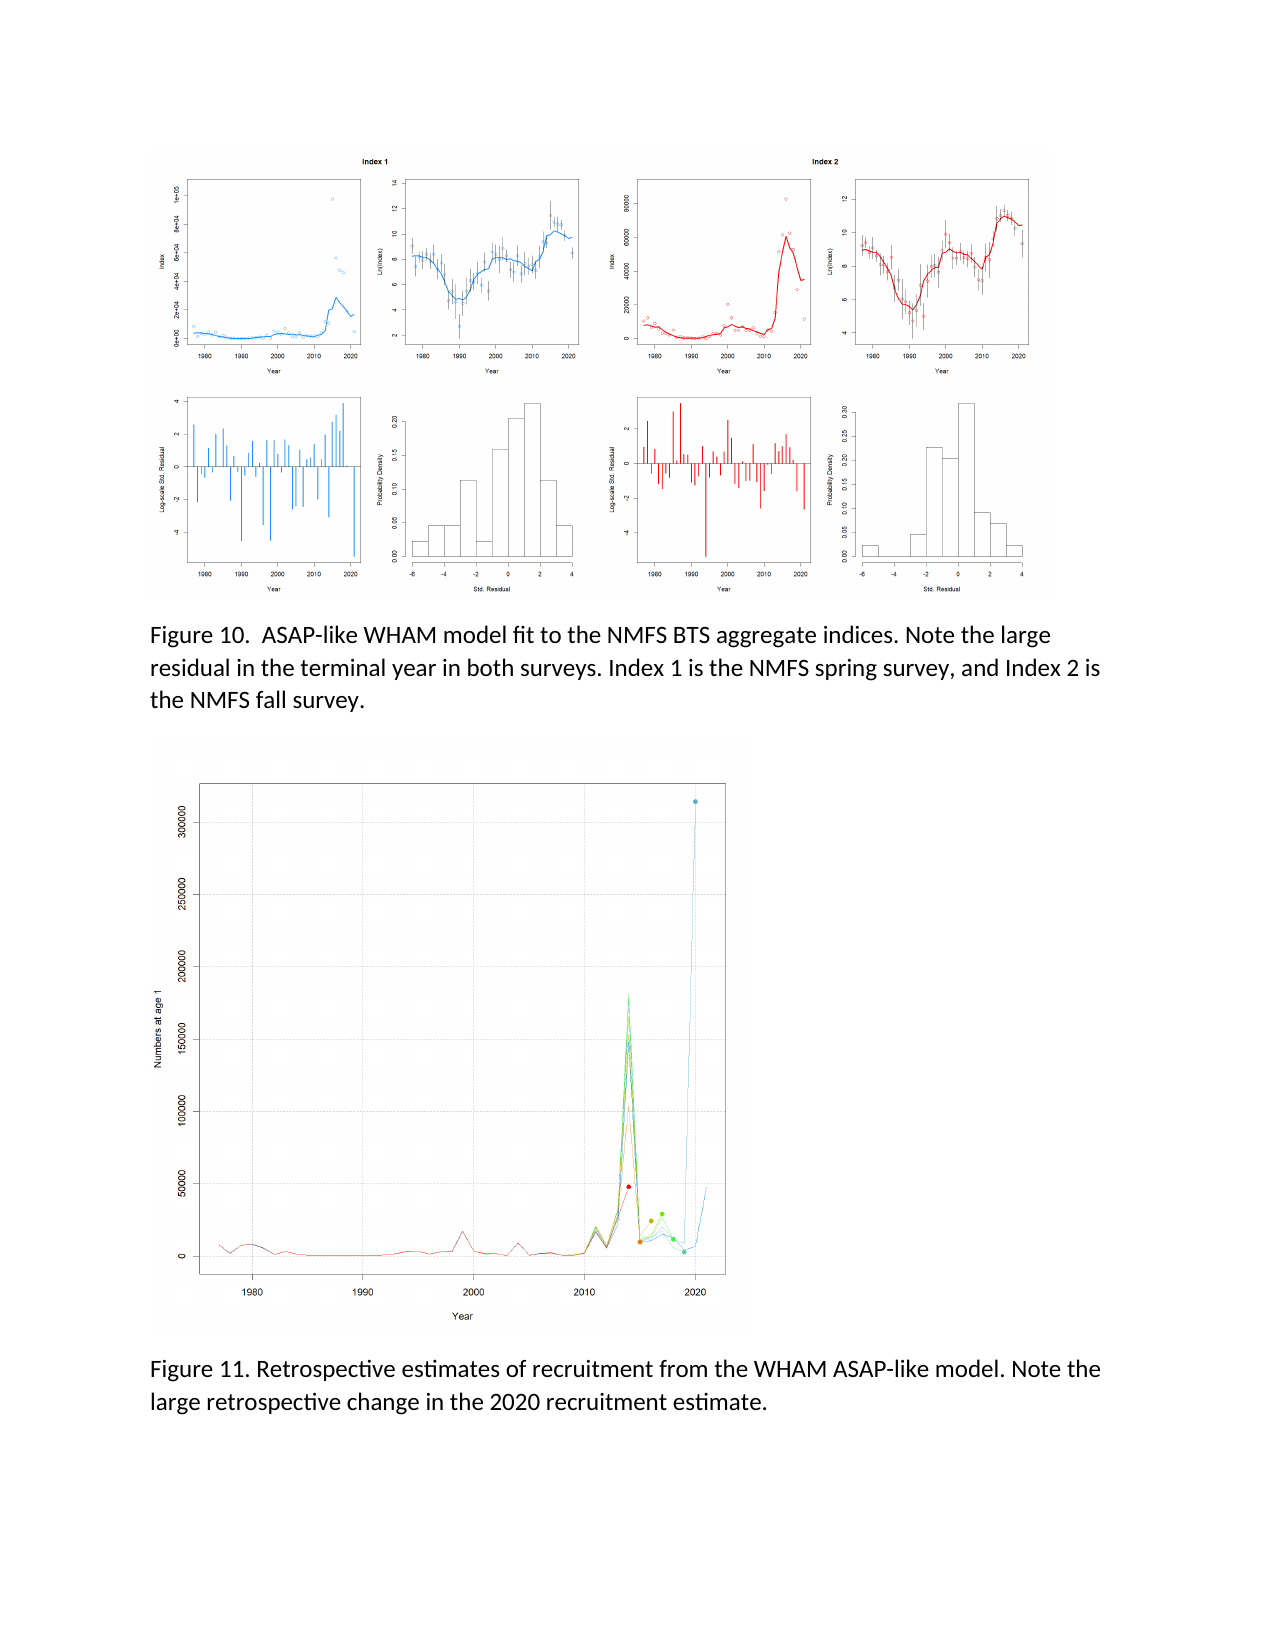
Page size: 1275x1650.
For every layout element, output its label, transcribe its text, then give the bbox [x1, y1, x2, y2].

text Figure 11. Retrospective estimates of recruitment from the WHAM ASAP-like model. Note the large retrospective change in the 2020 recruitment estimate. [150, 1353, 1125, 1417]
text Figure 10. ASAP-like WHAM model fit to the NMFS BTS aggregate indices. Note the large residual in the terminal year in both surveys. Index 1 is the NMFS spring survey, and Index 2 is the NMFS fall survey. [150, 619, 1125, 715]
picture [150, 150, 1050, 600]
picture [150, 734, 750, 1335]
